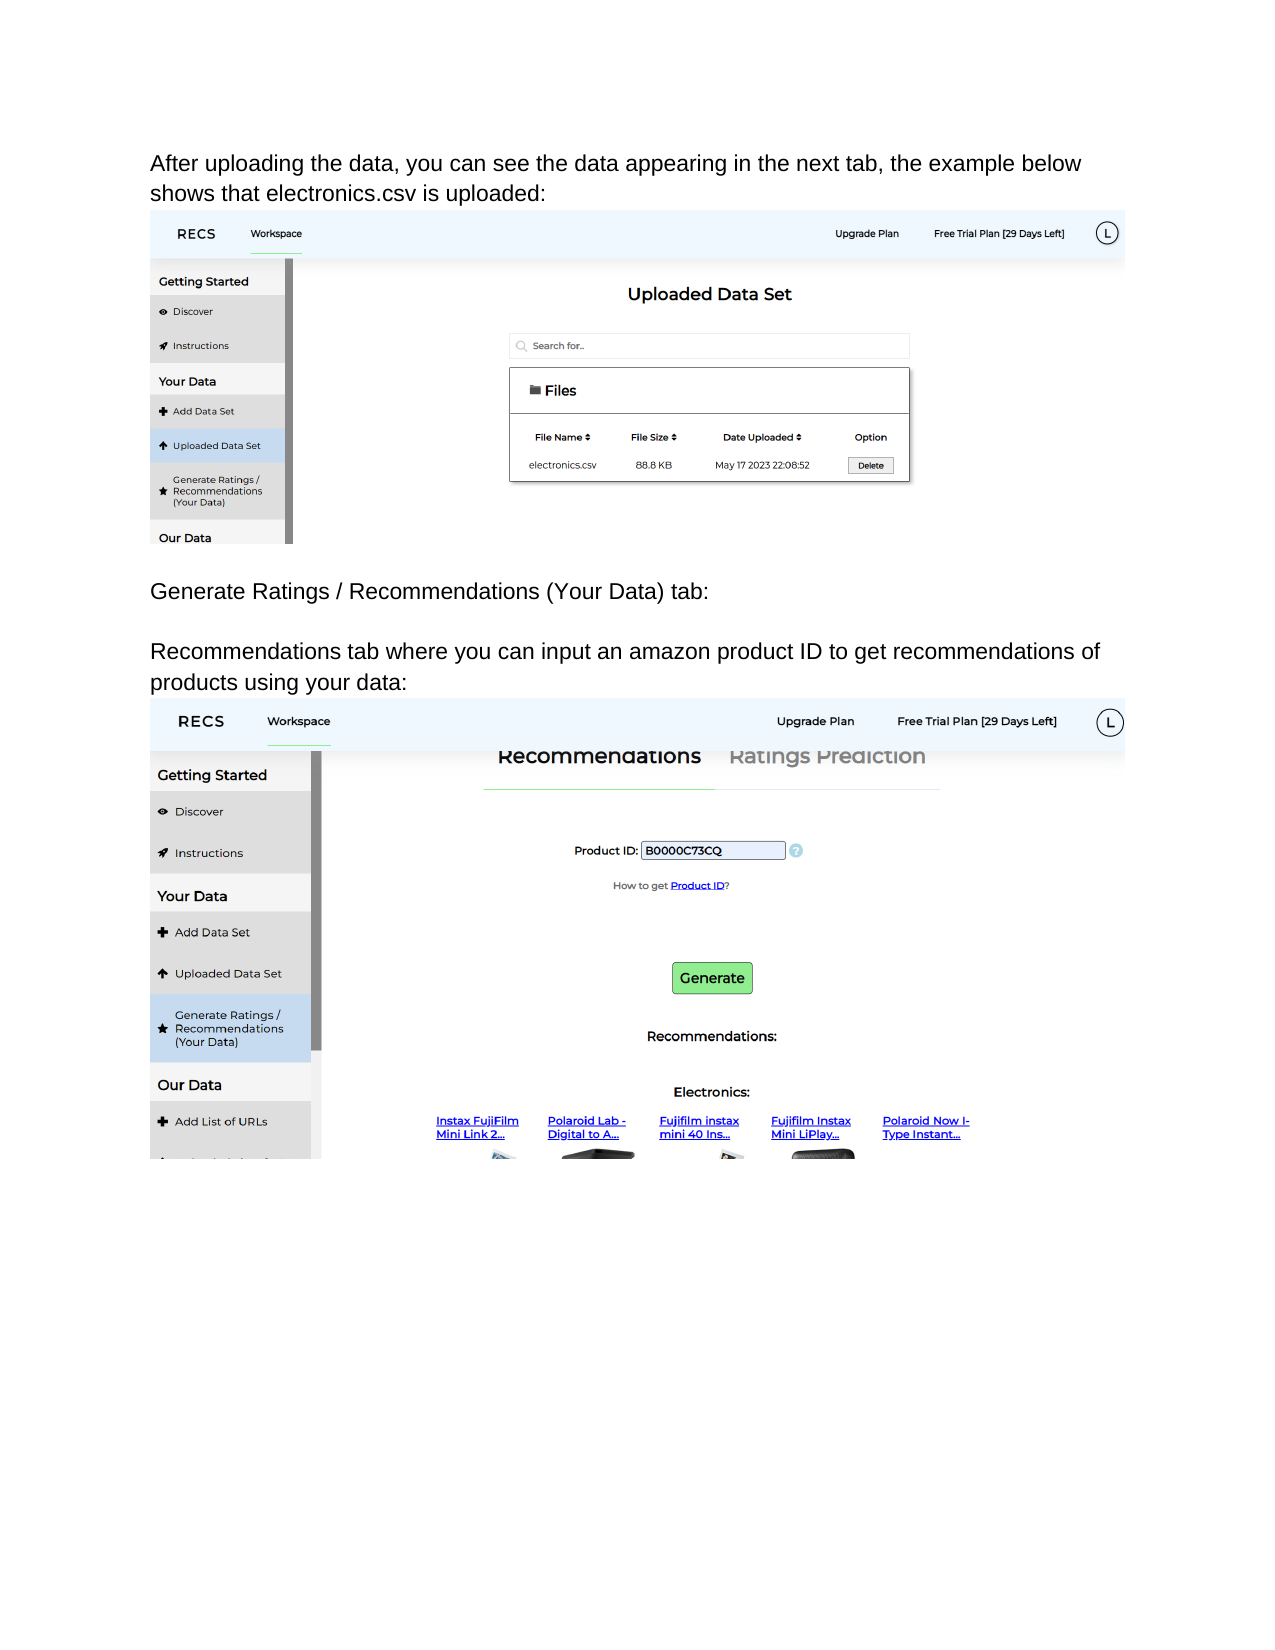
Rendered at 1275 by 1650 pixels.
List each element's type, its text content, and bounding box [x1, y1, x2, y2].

text Recommendations tab where you can input an amazon product ID to get recommendations of products using your data: [150, 638, 1125, 695]
picture [150, 698, 1125, 1159]
text Generate Ratings / Recommendations (Your Data) tab: [150, 578, 1125, 604]
picture [150, 210, 1125, 544]
text After uploading the data, you can see the data appearing in the next tab, the example below shows that electronics.csv is uploaded: [150, 150, 1125, 207]
